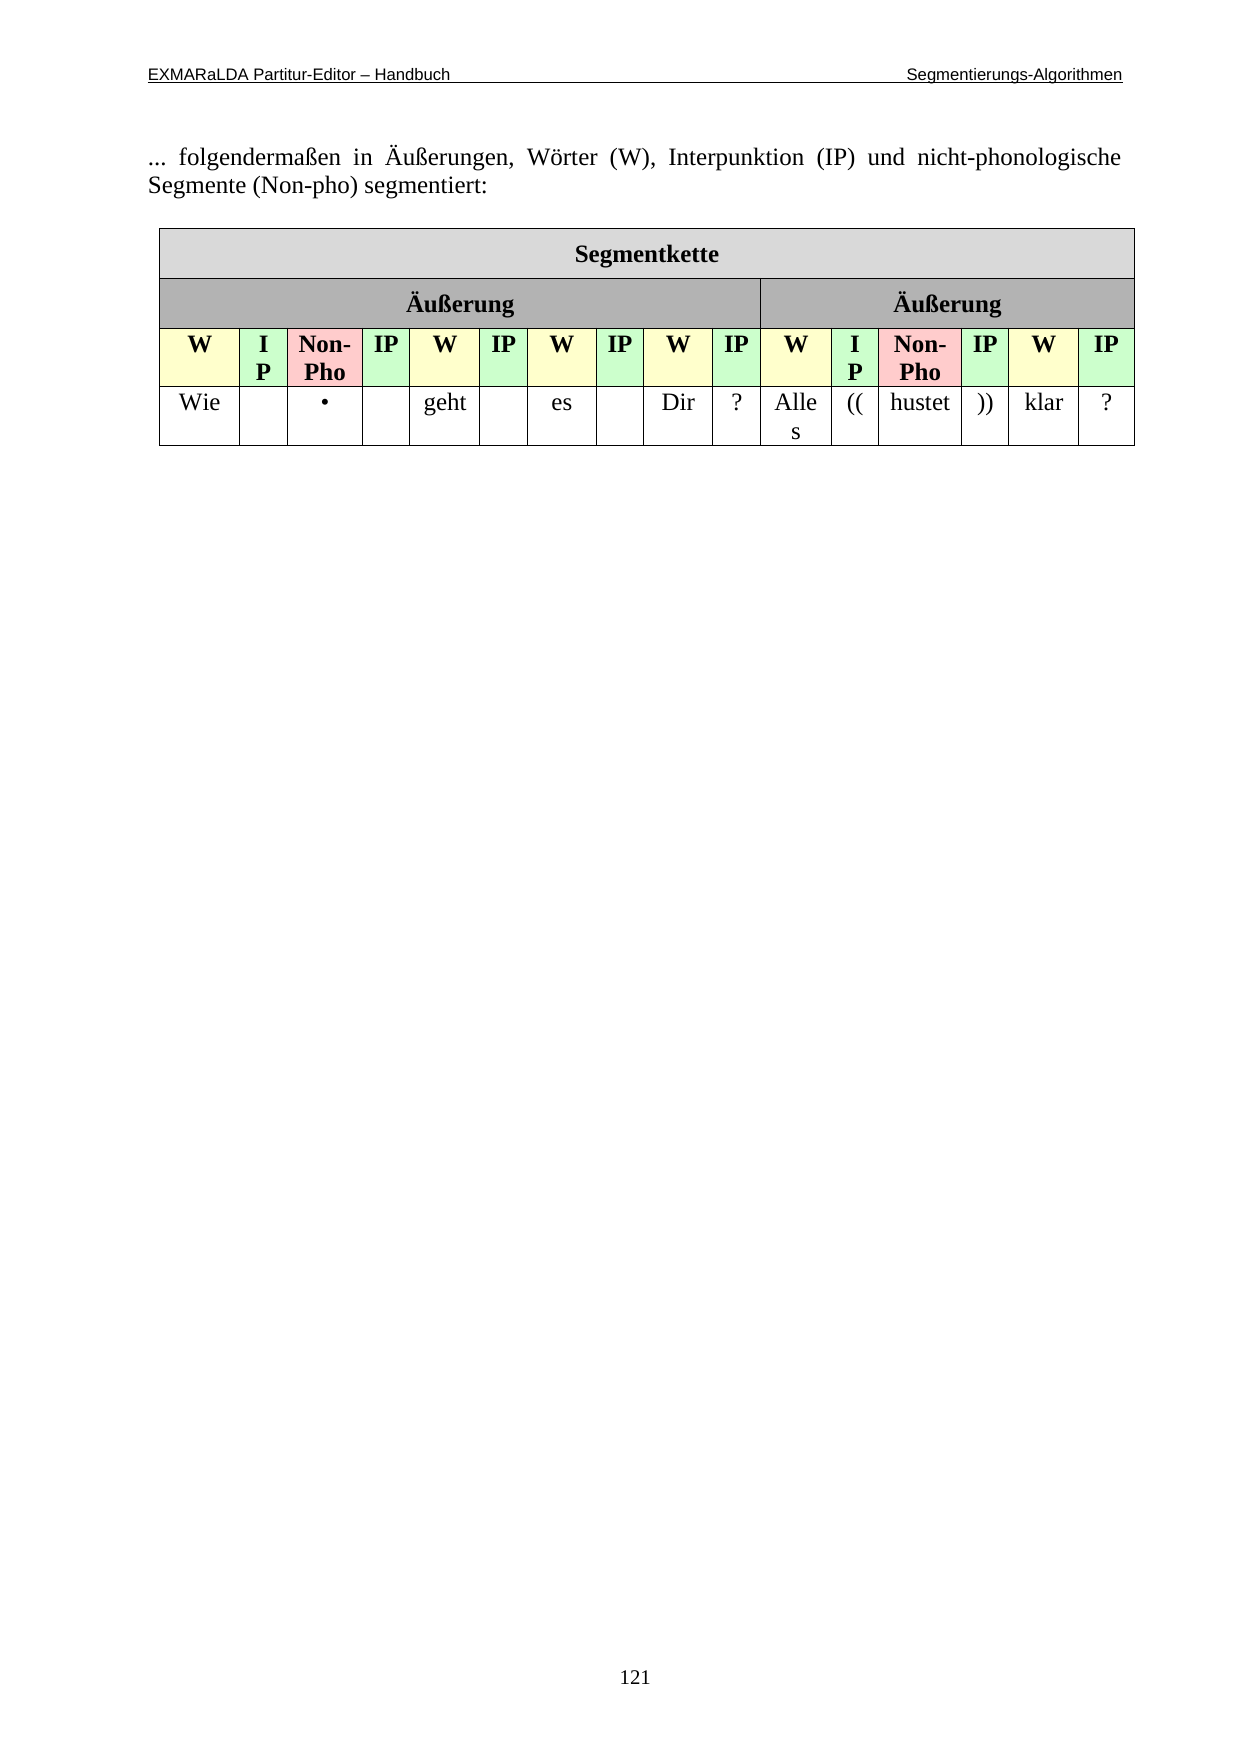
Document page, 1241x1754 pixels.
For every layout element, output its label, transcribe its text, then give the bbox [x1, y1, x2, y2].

table_cell W [1009, 329, 1078, 386]
table_cell (( [832, 387, 878, 445]
table_cell es [528, 387, 596, 445]
table_cell IP [832, 329, 878, 386]
table_cell W [160, 329, 239, 386]
table_cell [597, 387, 643, 445]
table_cell IP [363, 329, 409, 386]
table_cell W [644, 329, 712, 386]
table_cell Wie [160, 387, 239, 445]
table_cell IP [962, 329, 1008, 386]
table_cell IP [480, 329, 527, 386]
table_cell )) [962, 387, 1008, 445]
table_cell [240, 387, 287, 445]
table_cell IP [597, 329, 643, 386]
table_cell hustet [879, 387, 961, 445]
text ... folgendermaßen in Äußerungen, Wörter (W), Interpunktion (IP) und nicht-phonologische Segmente (Non-pho) segmentiert: [148, 142, 1122, 199]
table_cell • [288, 387, 362, 445]
table_cell IP [240, 329, 287, 386]
table_cell IP [713, 329, 760, 386]
table_cell Dir [644, 387, 712, 445]
table_cell klar [1009, 387, 1078, 445]
table_cell [480, 387, 527, 445]
table_cell Alles [761, 387, 831, 445]
table_cell Non-Pho [288, 329, 362, 386]
table_cell IP [1079, 329, 1134, 386]
table_cell W [761, 329, 831, 386]
table_cell [363, 387, 409, 445]
table_cell geht [410, 387, 479, 445]
table_cell W [410, 329, 479, 386]
table_cell ? [713, 387, 760, 445]
table_cell Äußerung [761, 279, 1134, 328]
table_cell ? [1079, 387, 1134, 445]
table_header Segmentkette [160, 229, 1134, 278]
table_cell Non-Pho [879, 329, 961, 386]
table_cell W [528, 329, 596, 386]
table_cell Äußerung [160, 279, 760, 328]
